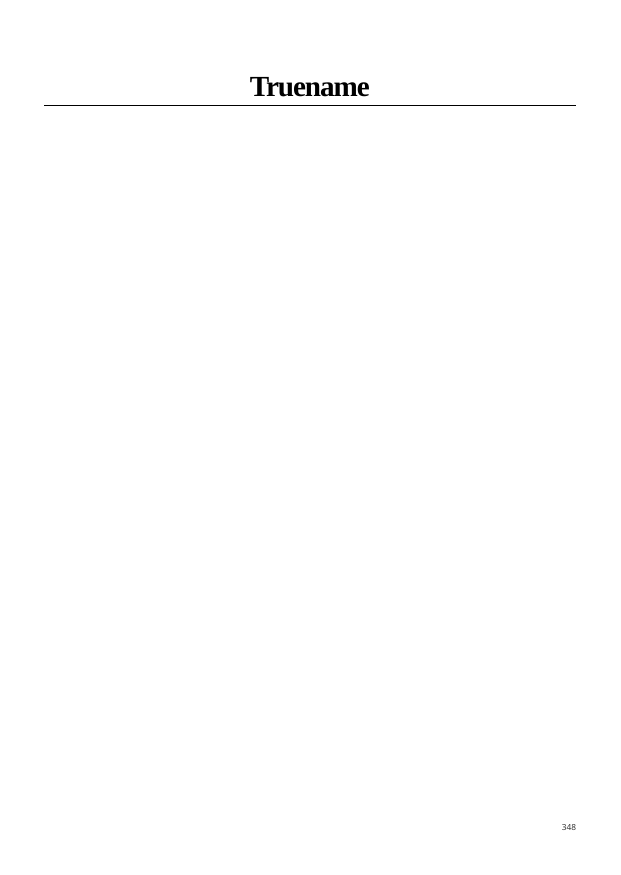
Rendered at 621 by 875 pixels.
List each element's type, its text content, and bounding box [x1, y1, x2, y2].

subtitle Truename [44, 69, 576, 105]
